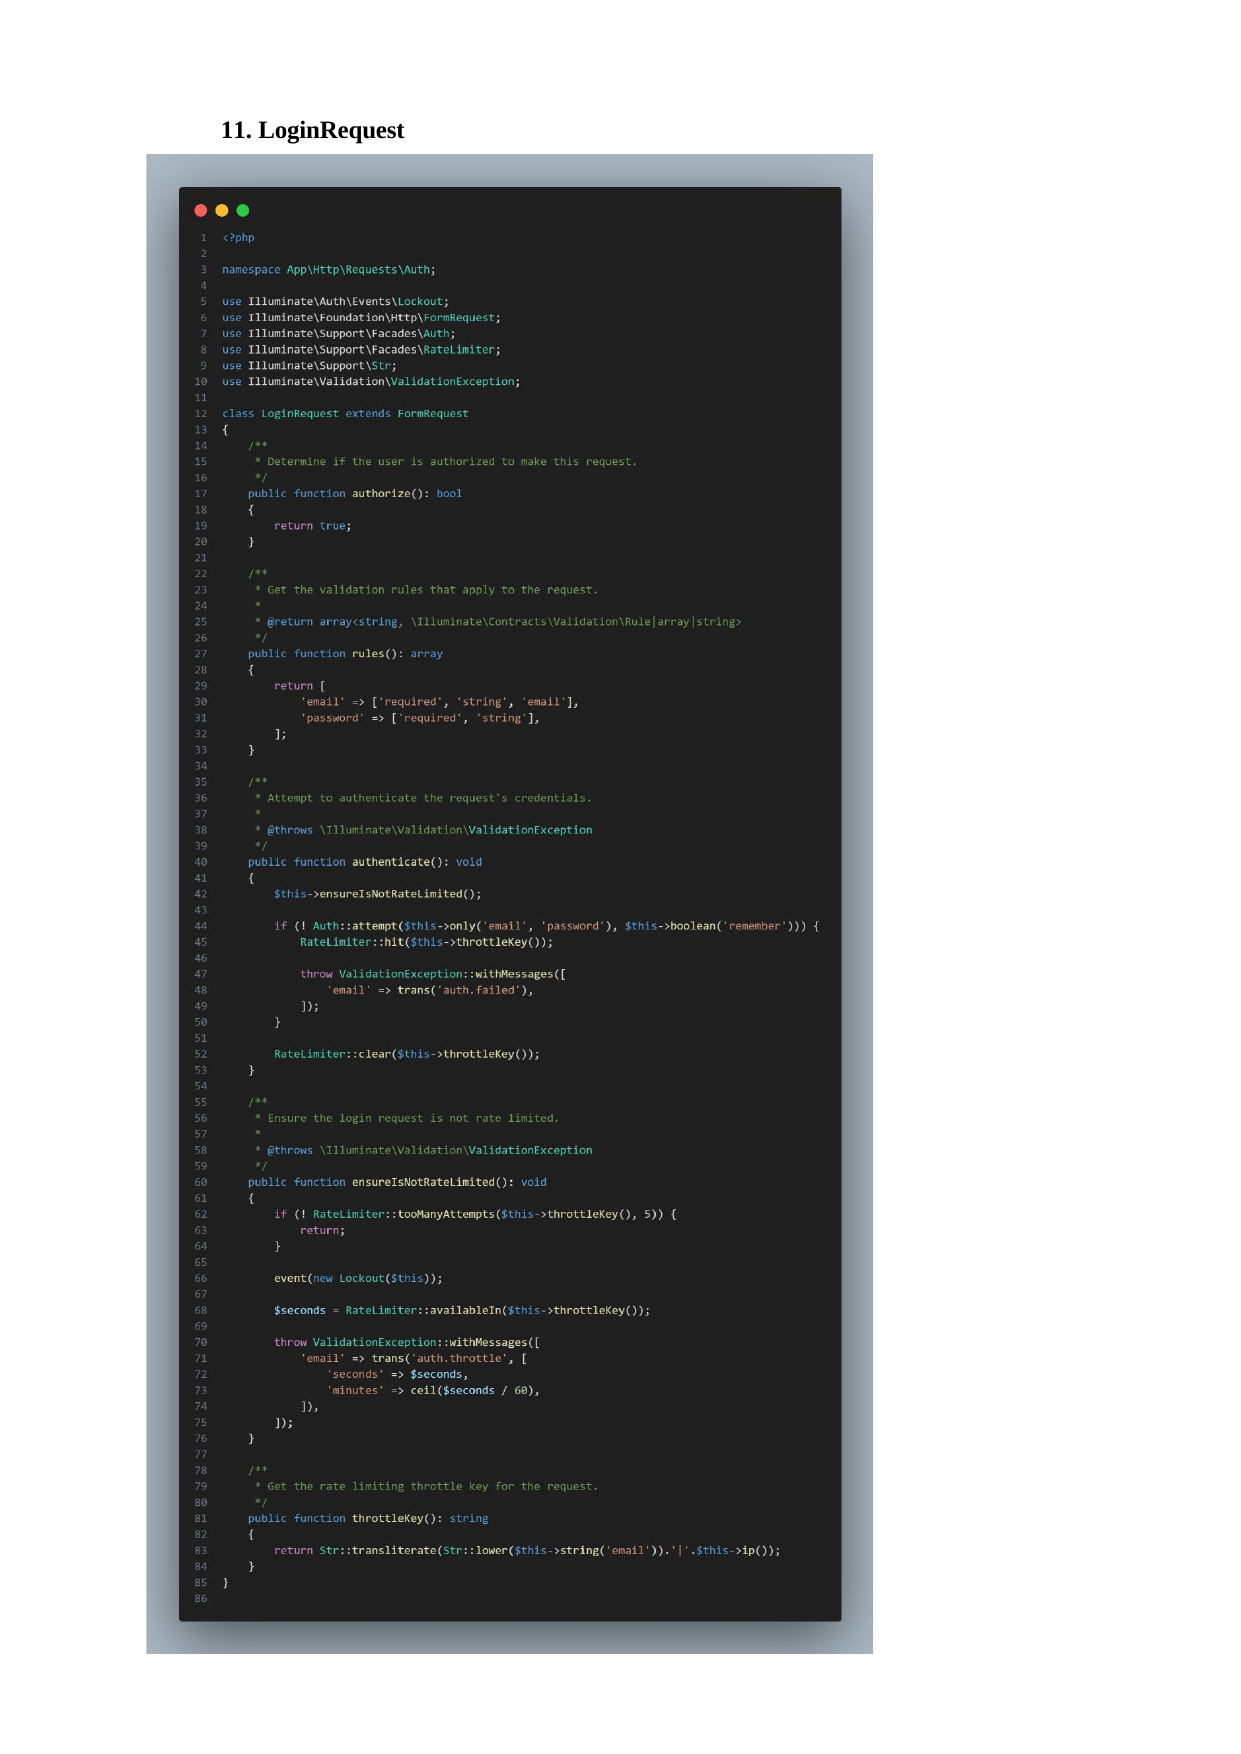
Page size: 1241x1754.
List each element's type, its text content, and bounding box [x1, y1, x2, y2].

list LoginRequest [221, 115, 1137, 144]
picture [146, 154, 874, 1654]
